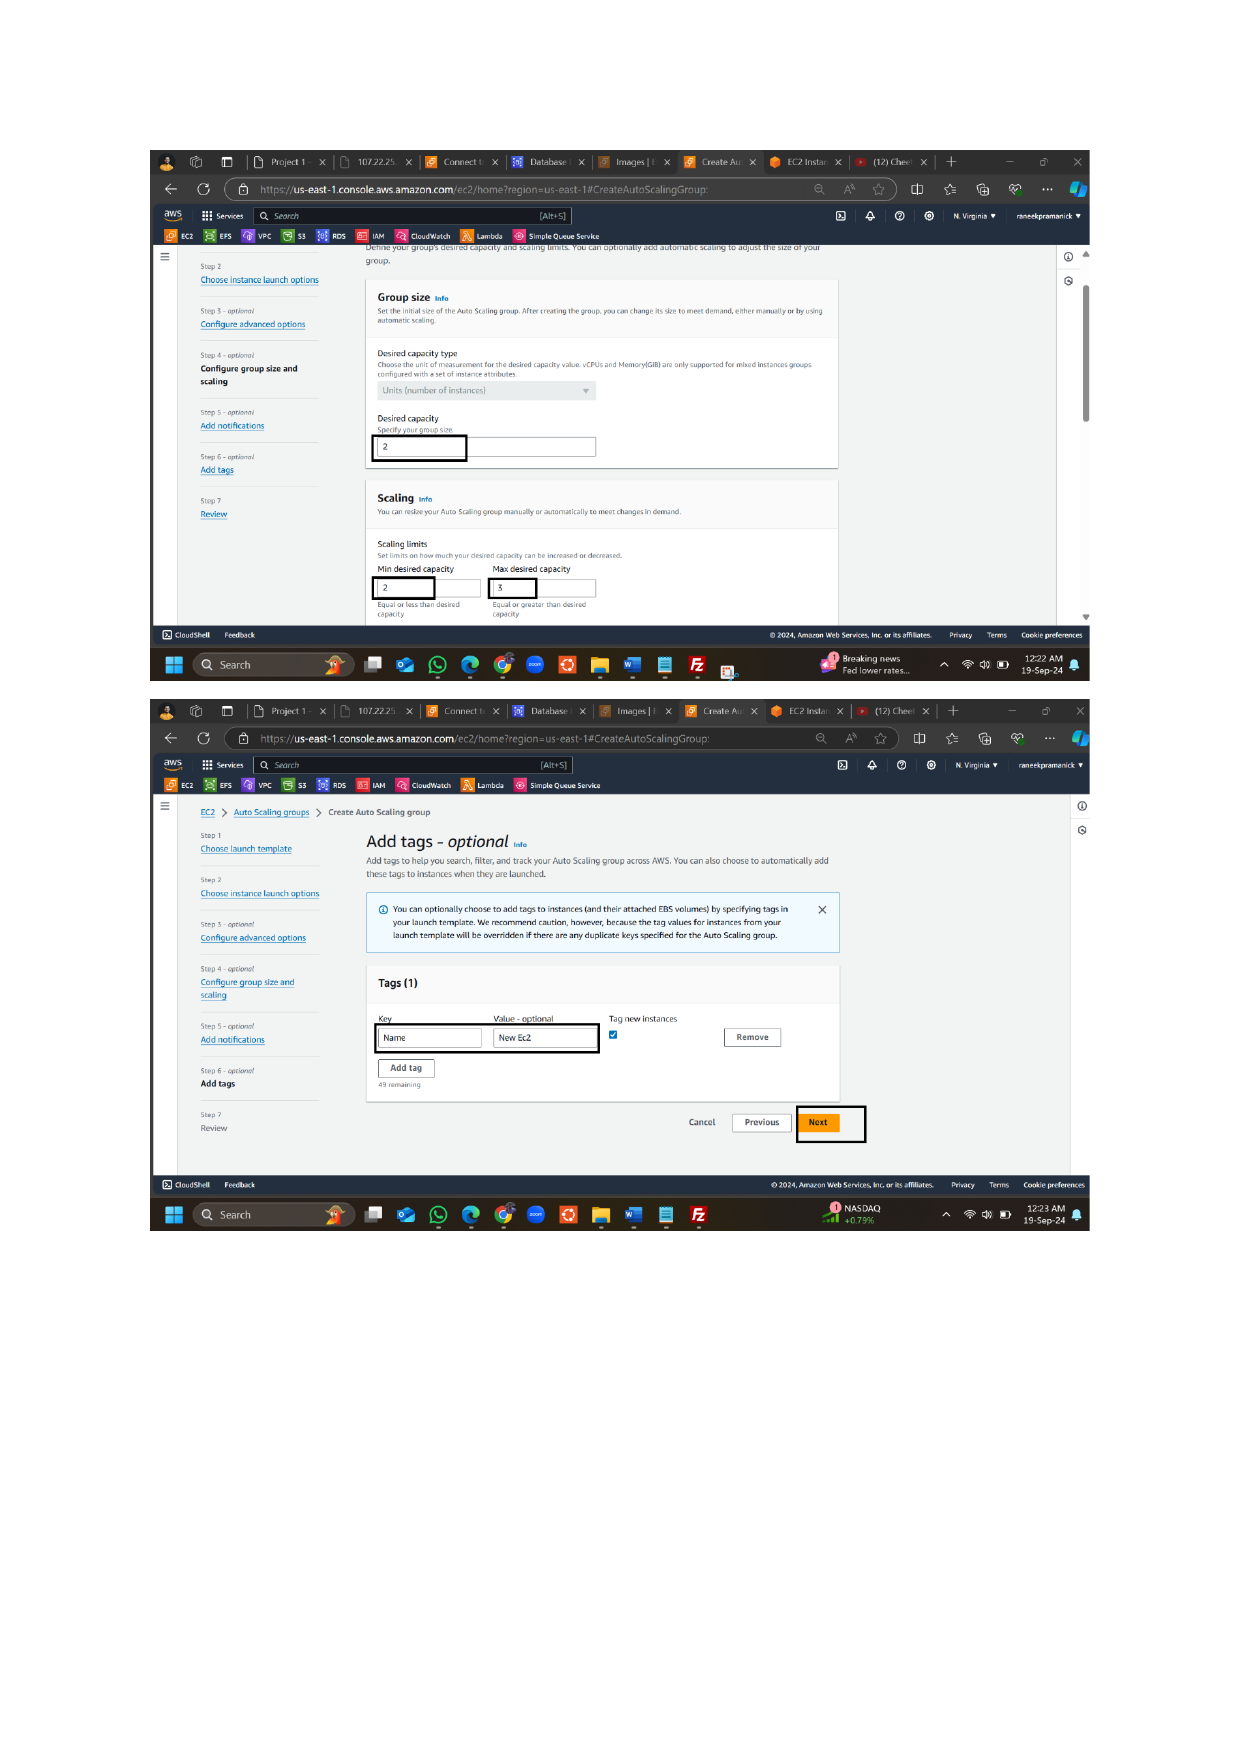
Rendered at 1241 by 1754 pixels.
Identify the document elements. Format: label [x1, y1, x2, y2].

picture [150, 699, 1090, 1231]
picture [150, 150, 1090, 681]
